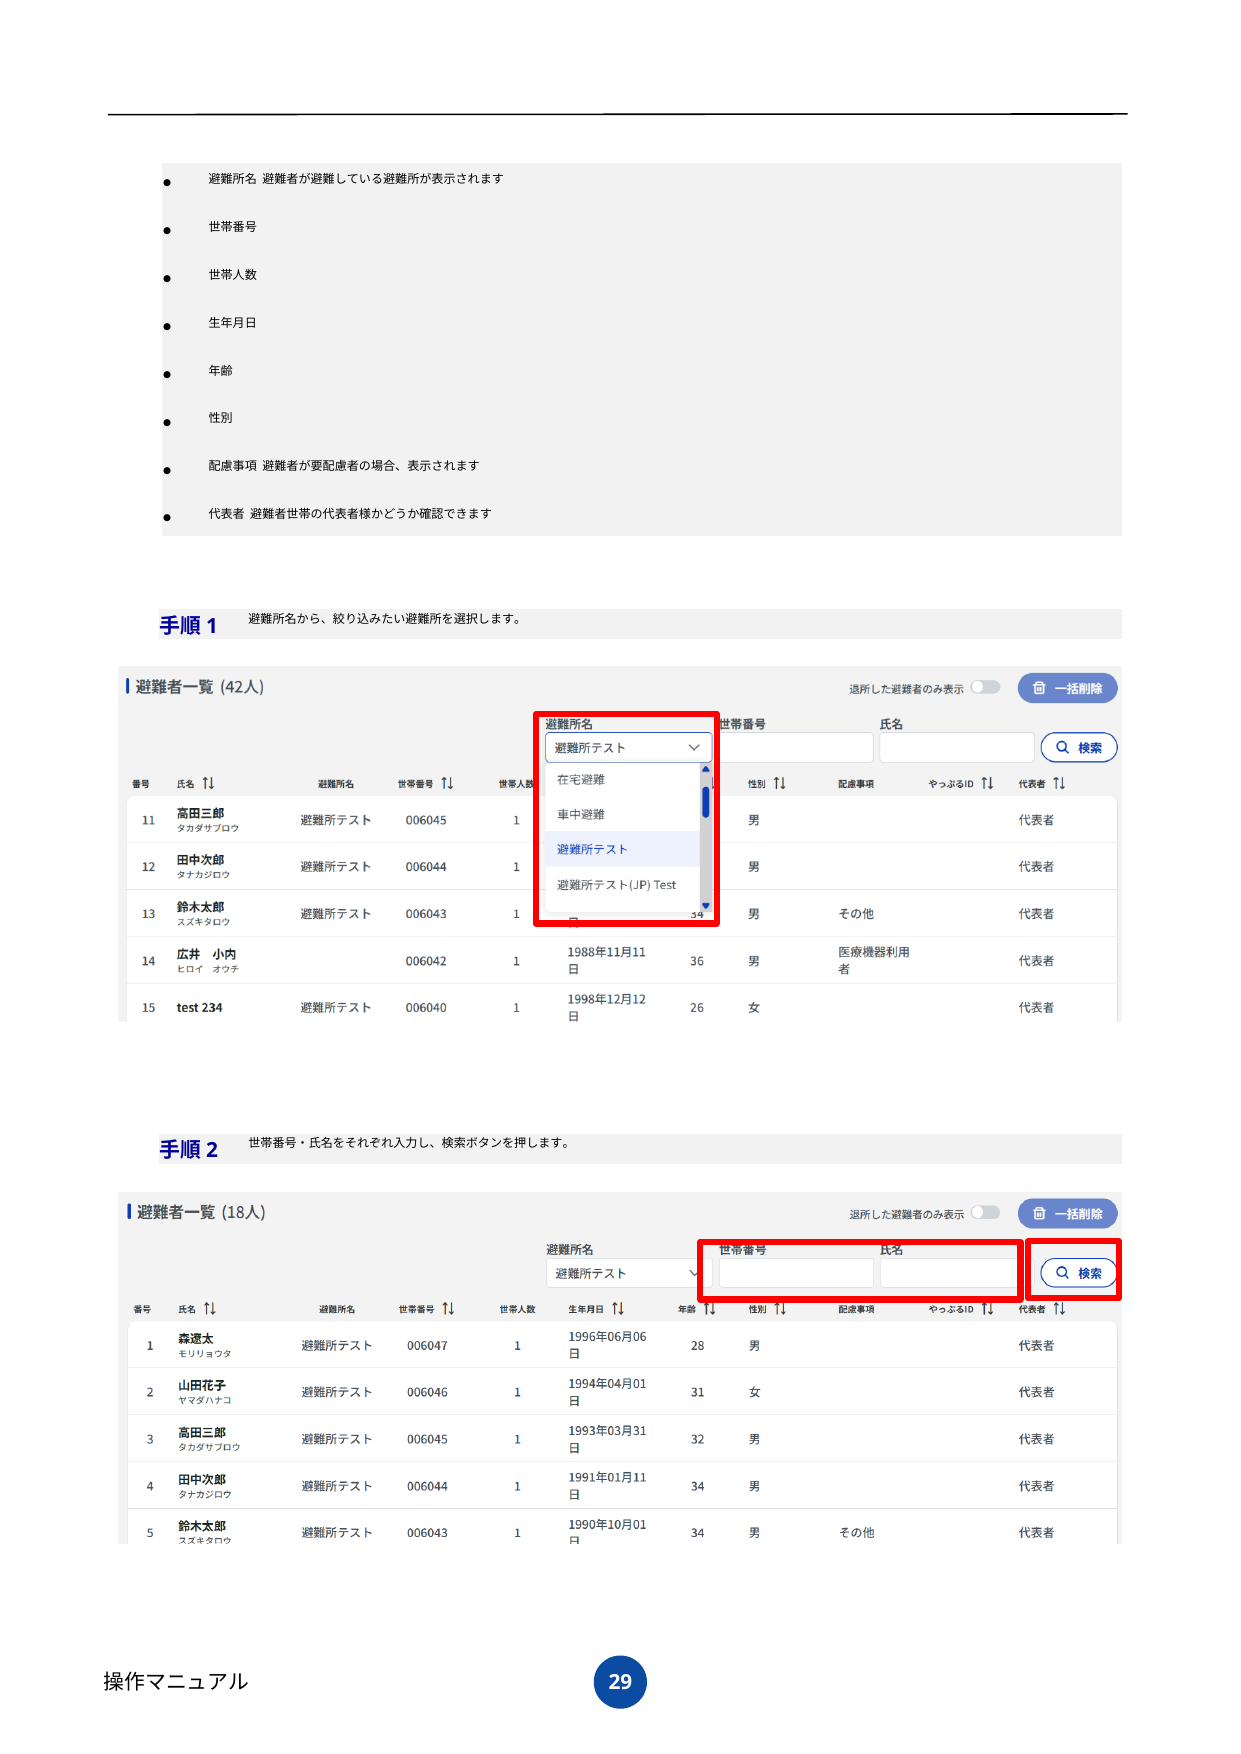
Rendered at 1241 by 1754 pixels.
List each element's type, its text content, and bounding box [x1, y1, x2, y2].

list 世帯番号・氏名をそれぞれ入力し、検索ボタンを押します。 [159, 1134, 1122, 1164]
list 避難所名から、絞り込みたい避難所を選択します。 [159, 609, 1122, 639]
list 性別 [162, 403, 1122, 441]
list 配慮事項 避難者が要配慮者の場合、表示されます [162, 451, 1122, 488]
list 年齢 [162, 355, 1122, 393]
list 代表者 避難者世帯の代表者様かどうか確認できます [162, 499, 1122, 536]
picture [118, 666, 1123, 1022]
list 避難所名 避難者が避難している避難所が表示されます [162, 163, 1122, 201]
list 世帯人数 [162, 259, 1122, 297]
picture [118, 1192, 1123, 1544]
list 生年月日 [162, 307, 1122, 345]
list 世帯番号 [162, 211, 1122, 249]
